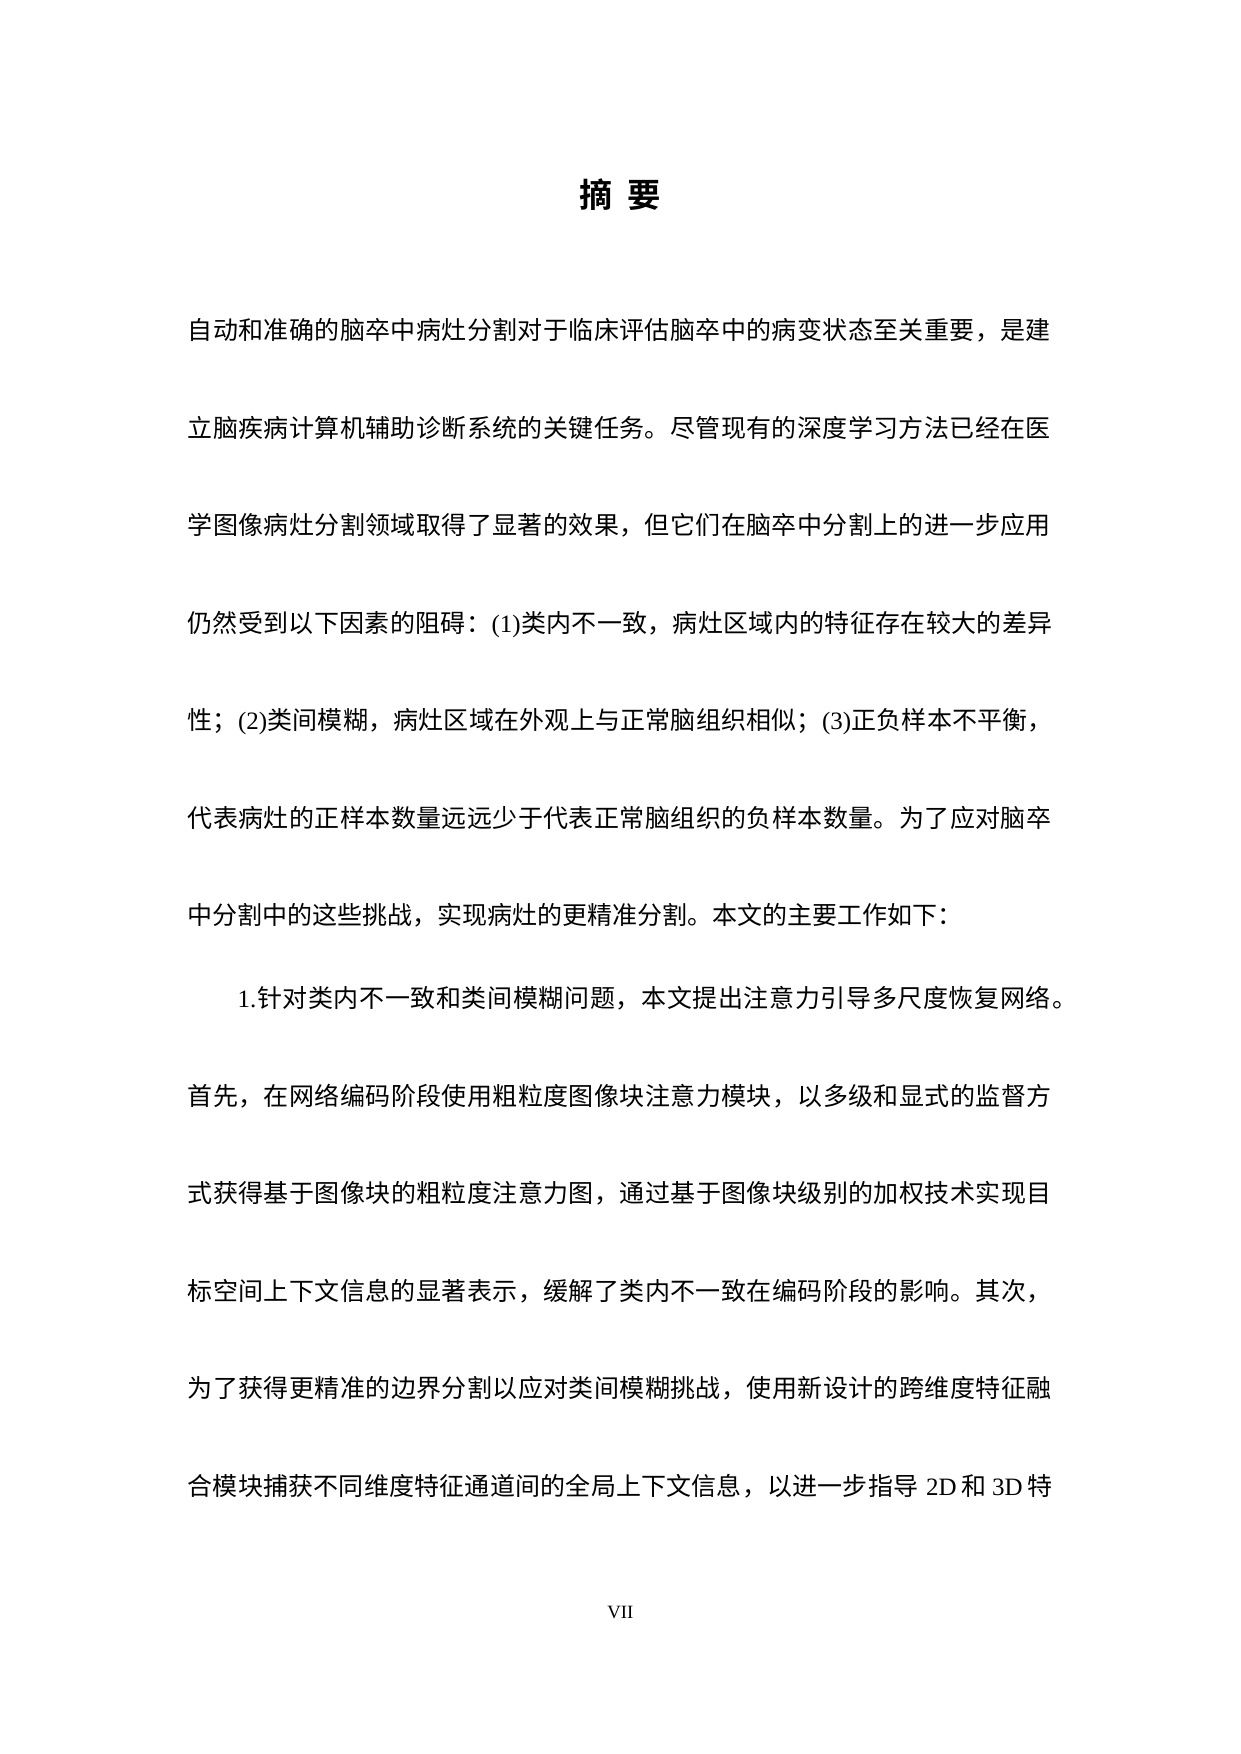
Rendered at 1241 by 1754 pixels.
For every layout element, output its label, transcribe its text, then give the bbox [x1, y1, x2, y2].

text 摘 要 [187, 160, 1053, 225]
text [187, 964, 1053, 1517]
text 自动和准确的脑卒中病灶分割对于临床评估脑卒中的病变状态至关重要，是建立脑疾病计算机辅助诊断系统的关键任务。尽管现有的深度学习方法已经在医学图像病灶分割领域取得了显著的效果，但它们在脑卒中分割上的进一步应用仍然受到以下因素的阻碍：(1)类内不一致，病灶区域内的特征存在较大的差异性；(2)类间模糊，病灶区域在外观上与正常脑组织相似；(3)正负样本不平衡，代表病灶的正样本数量远远少于代表正常脑组织的负样本数量。为了应对脑卒中分割中的这些挑战，实现病灶的更精准分割。本文的主要工作如下： [187, 296, 1053, 946]
